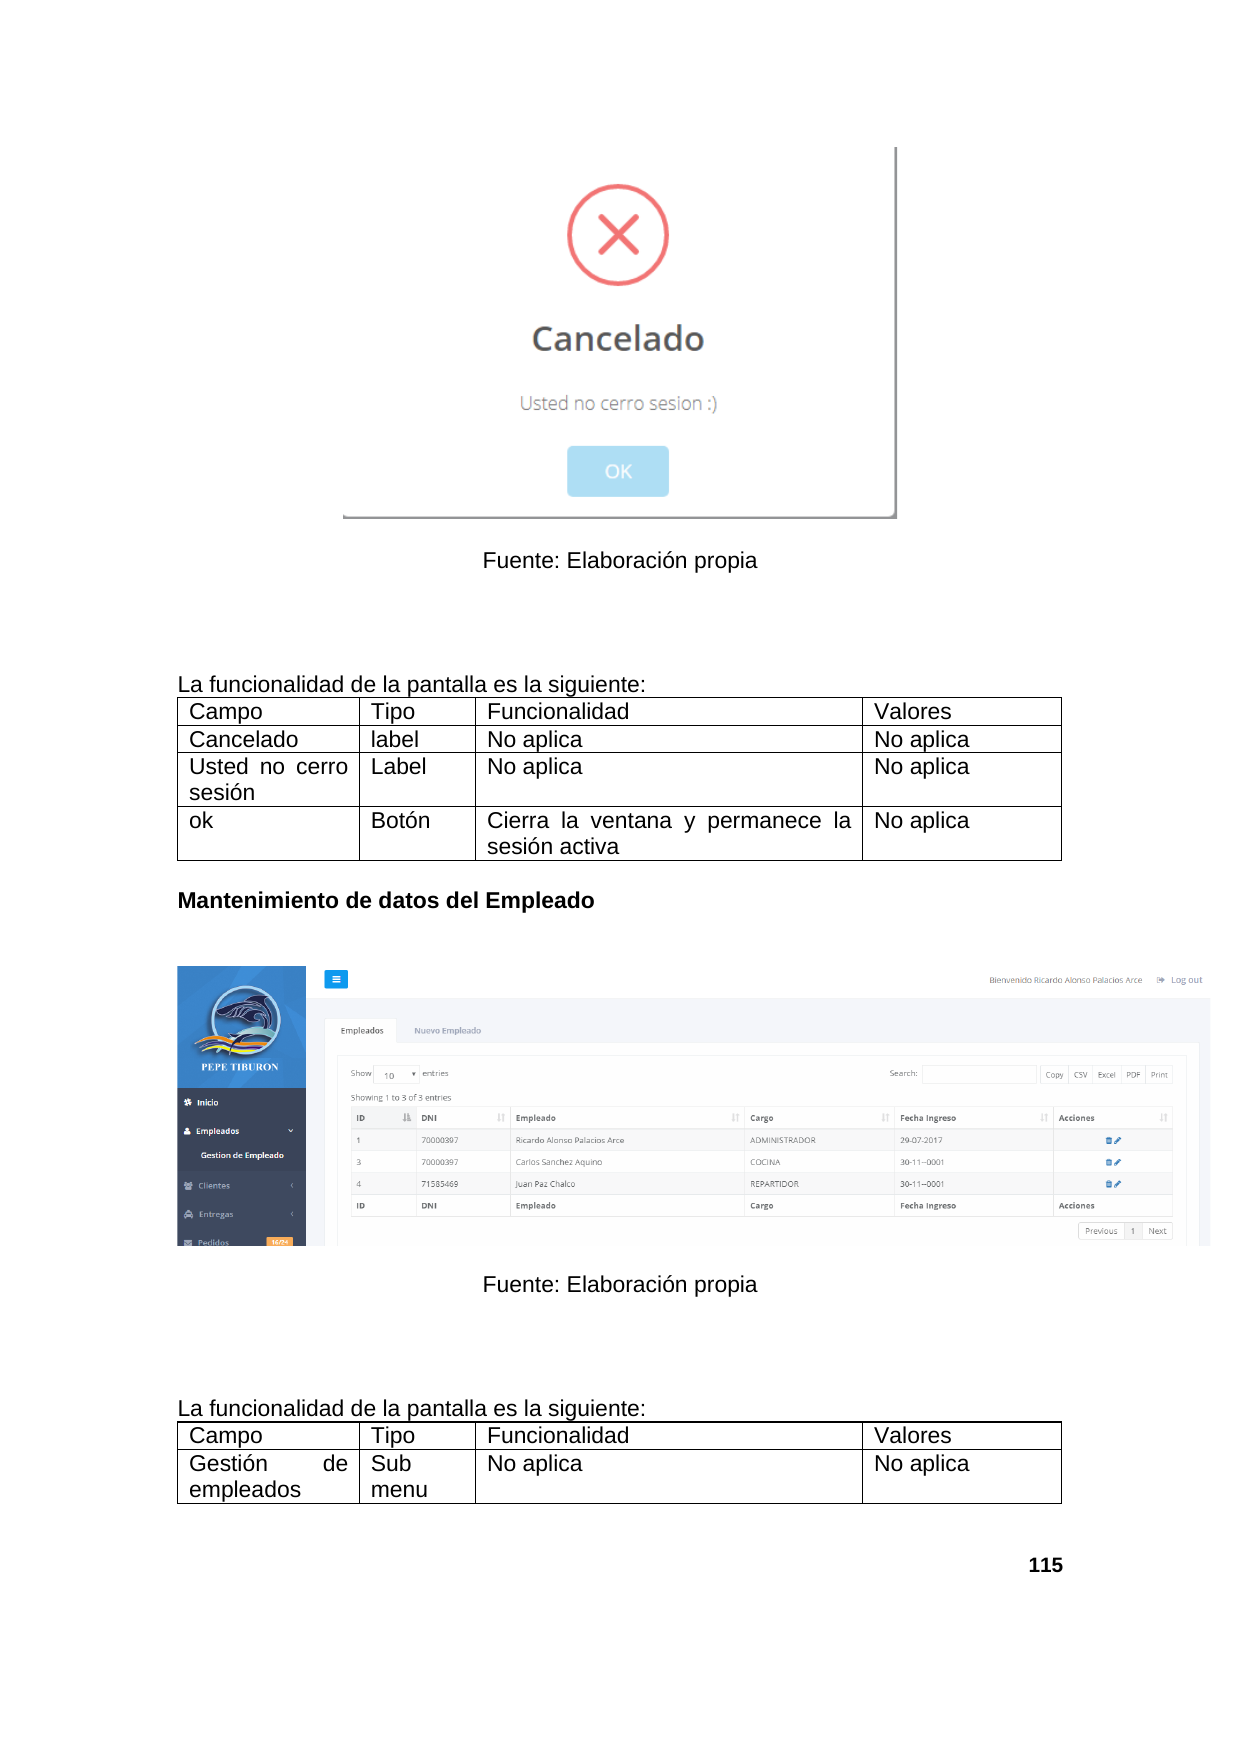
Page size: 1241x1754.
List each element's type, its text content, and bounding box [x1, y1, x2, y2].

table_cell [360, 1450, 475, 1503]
picture [343, 147, 898, 519]
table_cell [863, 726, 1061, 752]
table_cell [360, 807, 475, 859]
picture [177, 966, 1211, 1246]
text Fuente: Elaboración propia [177, 1271, 1063, 1298]
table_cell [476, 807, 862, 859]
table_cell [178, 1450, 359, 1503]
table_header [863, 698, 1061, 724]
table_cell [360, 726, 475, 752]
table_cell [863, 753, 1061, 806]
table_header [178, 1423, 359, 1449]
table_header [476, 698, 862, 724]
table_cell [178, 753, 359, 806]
text Mantenimiento de datos del Empleado [177, 887, 1063, 913]
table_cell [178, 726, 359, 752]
text Fuente: Elaboración propia [177, 547, 1063, 573]
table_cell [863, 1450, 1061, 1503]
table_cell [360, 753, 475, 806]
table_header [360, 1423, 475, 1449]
text La funcionalidad de la pantalla es la siguiente: [177, 1395, 1063, 1421]
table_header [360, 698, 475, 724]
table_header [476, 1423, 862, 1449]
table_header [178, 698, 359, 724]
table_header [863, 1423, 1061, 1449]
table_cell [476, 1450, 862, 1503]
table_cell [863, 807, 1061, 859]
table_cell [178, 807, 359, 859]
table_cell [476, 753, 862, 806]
text La funcionalidad de la pantalla es la siguiente: [177, 671, 1063, 697]
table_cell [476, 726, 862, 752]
